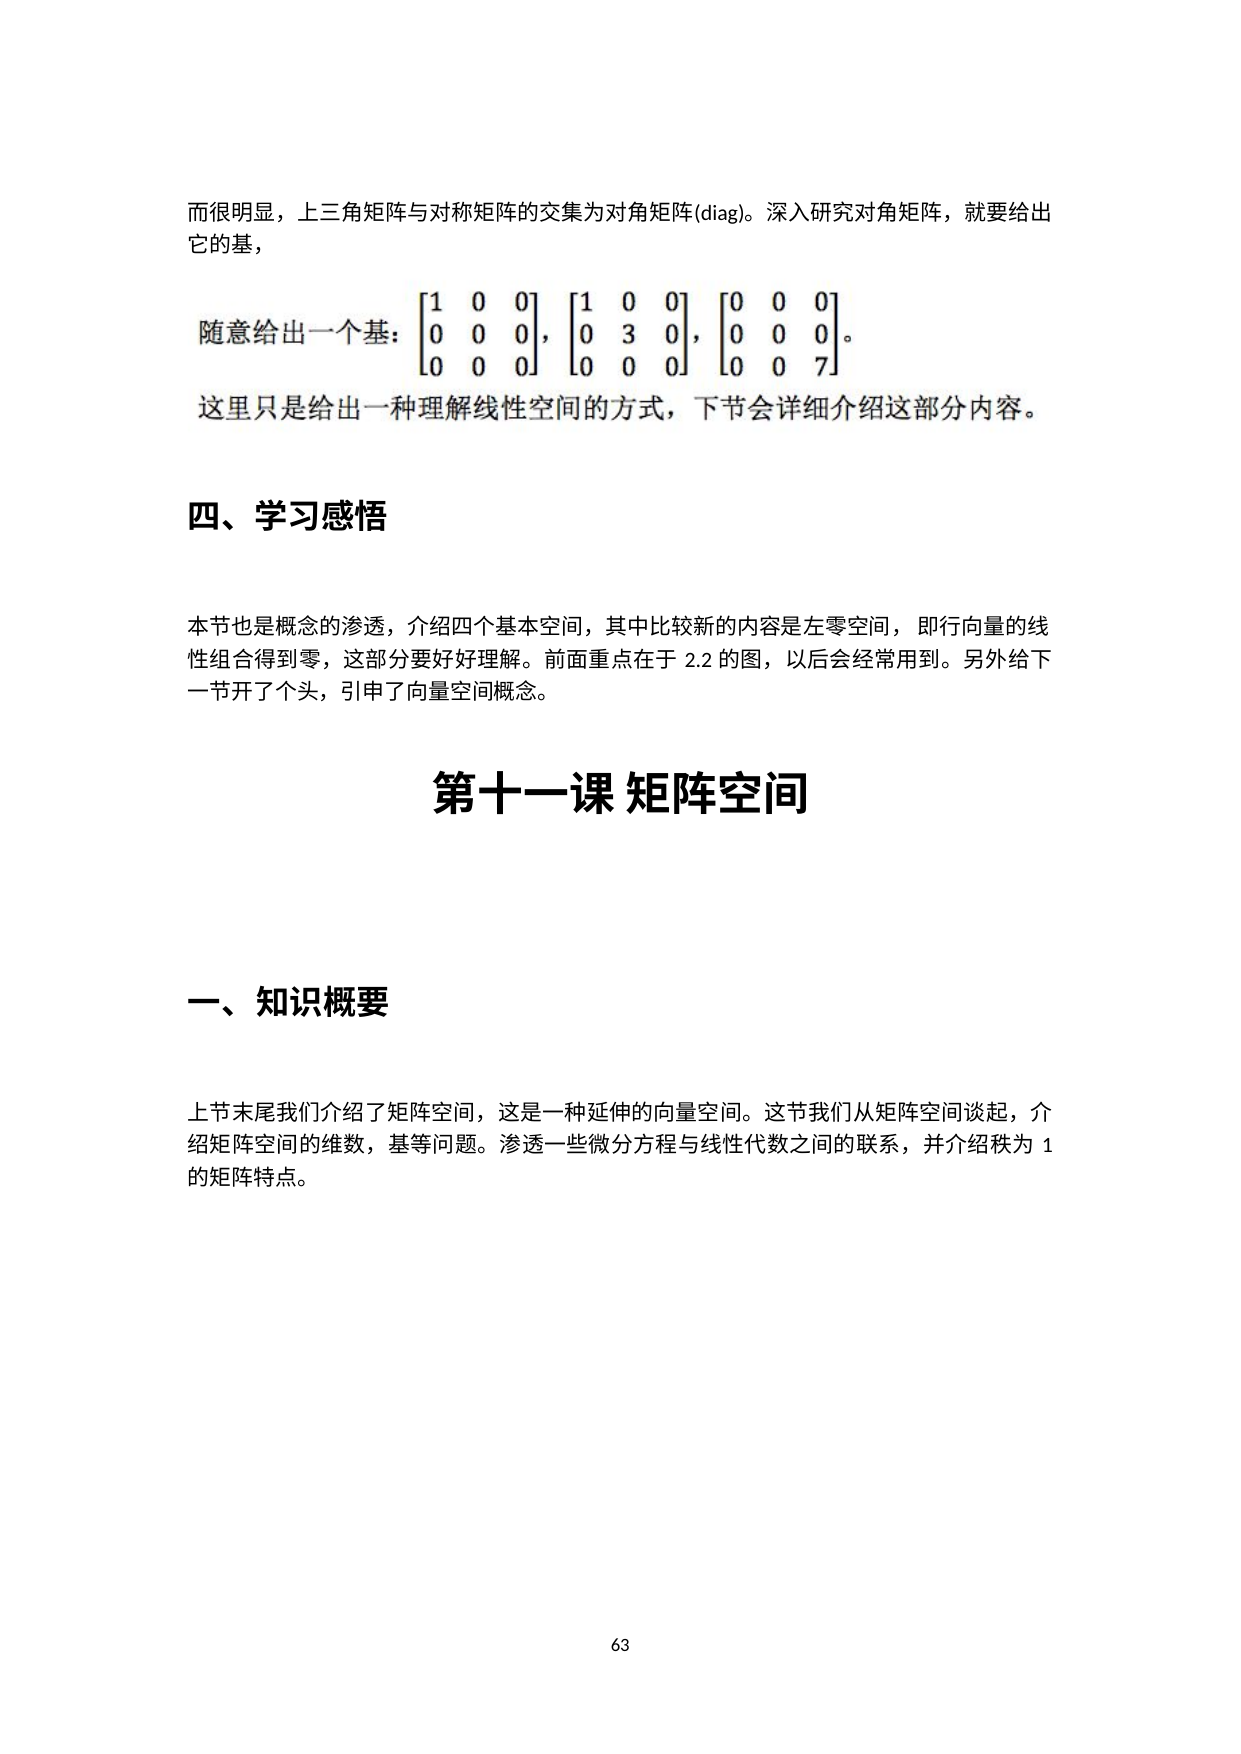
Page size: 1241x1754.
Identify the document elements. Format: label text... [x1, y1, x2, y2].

text 上节末尾我们介绍了矩阵空间，这是一种延伸的向量空间。这节我们从矩阵空间谈起，介绍矩阵空间的维数，基等问题。渗透一些微分方程与线性代数之间的联系，并介绍秩为 1 的矩阵特点。 [187, 1094, 1053, 1192]
picture [187, 259, 1053, 439]
text 本节也是概念的渗透，介绍四个基本空间，其中比较新的内容是左零空间， 即行向量的线性组合得到零，这部分要好好理解。前面重点在于 2.2 的图，以后会经常用到。另外给下一节开了个头，引申了向量空间概念。 [187, 609, 1053, 706]
text 而很明显，上三角矩阵与对称矩阵的交集为对角矩阵(diag)。深入研究对角矩阵，就要给出它的基， [187, 194, 1053, 259]
subtitle 第十一课 矩阵空间 [187, 742, 1053, 839]
subtitle 知识概要 [187, 967, 1053, 1032]
subtitle 四、学习感悟 [187, 482, 1053, 547]
